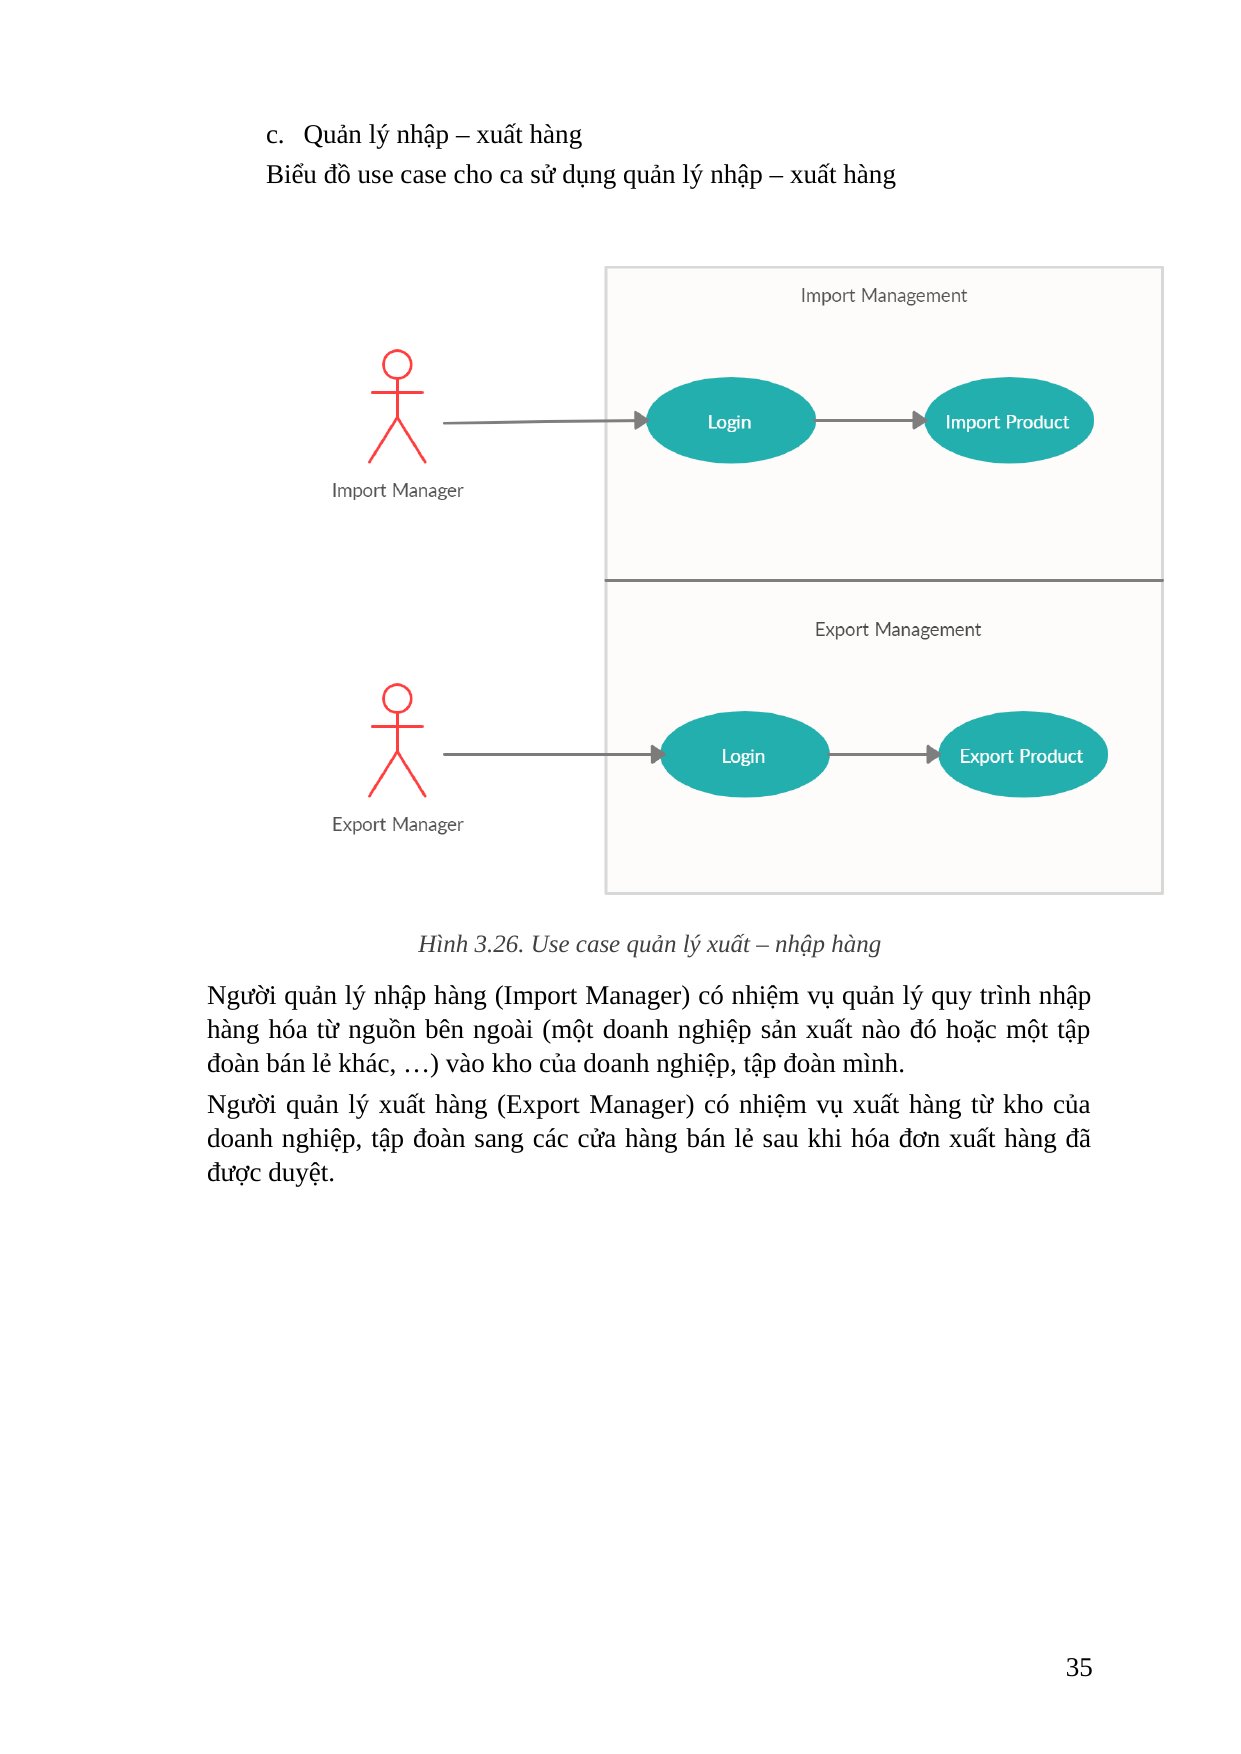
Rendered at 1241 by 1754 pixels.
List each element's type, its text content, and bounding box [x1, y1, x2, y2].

text Biểu đồ use case cho ca sử dụng quản lý nhập – xuất hàng [266, 158, 1092, 190]
text Người quản lý nhập hàng (Import Manager) có nhiệm vụ quản lý quy trình nhập hàng hóa từ nguồn bên ngoài (một doanh nghiệp sản xuất nào đó hoặc một tập đoàn bán lẻ khác, …) vào kho của doanh nghiệp, tập đoàn mình. [207, 979, 1092, 1078]
list Quản lý nhập – xuất hàng [266, 118, 1092, 149]
text Người quản lý xuất hàng (Export Manager) có nhiệm vụ xuất hàng từ kho của doanh nghiệp, tập đoàn sang các cửa hàng bán lẻ sau khi hóa đơn xuất hàng đã được duyệt. [207, 1088, 1092, 1187]
picture [303, 239, 1190, 921]
